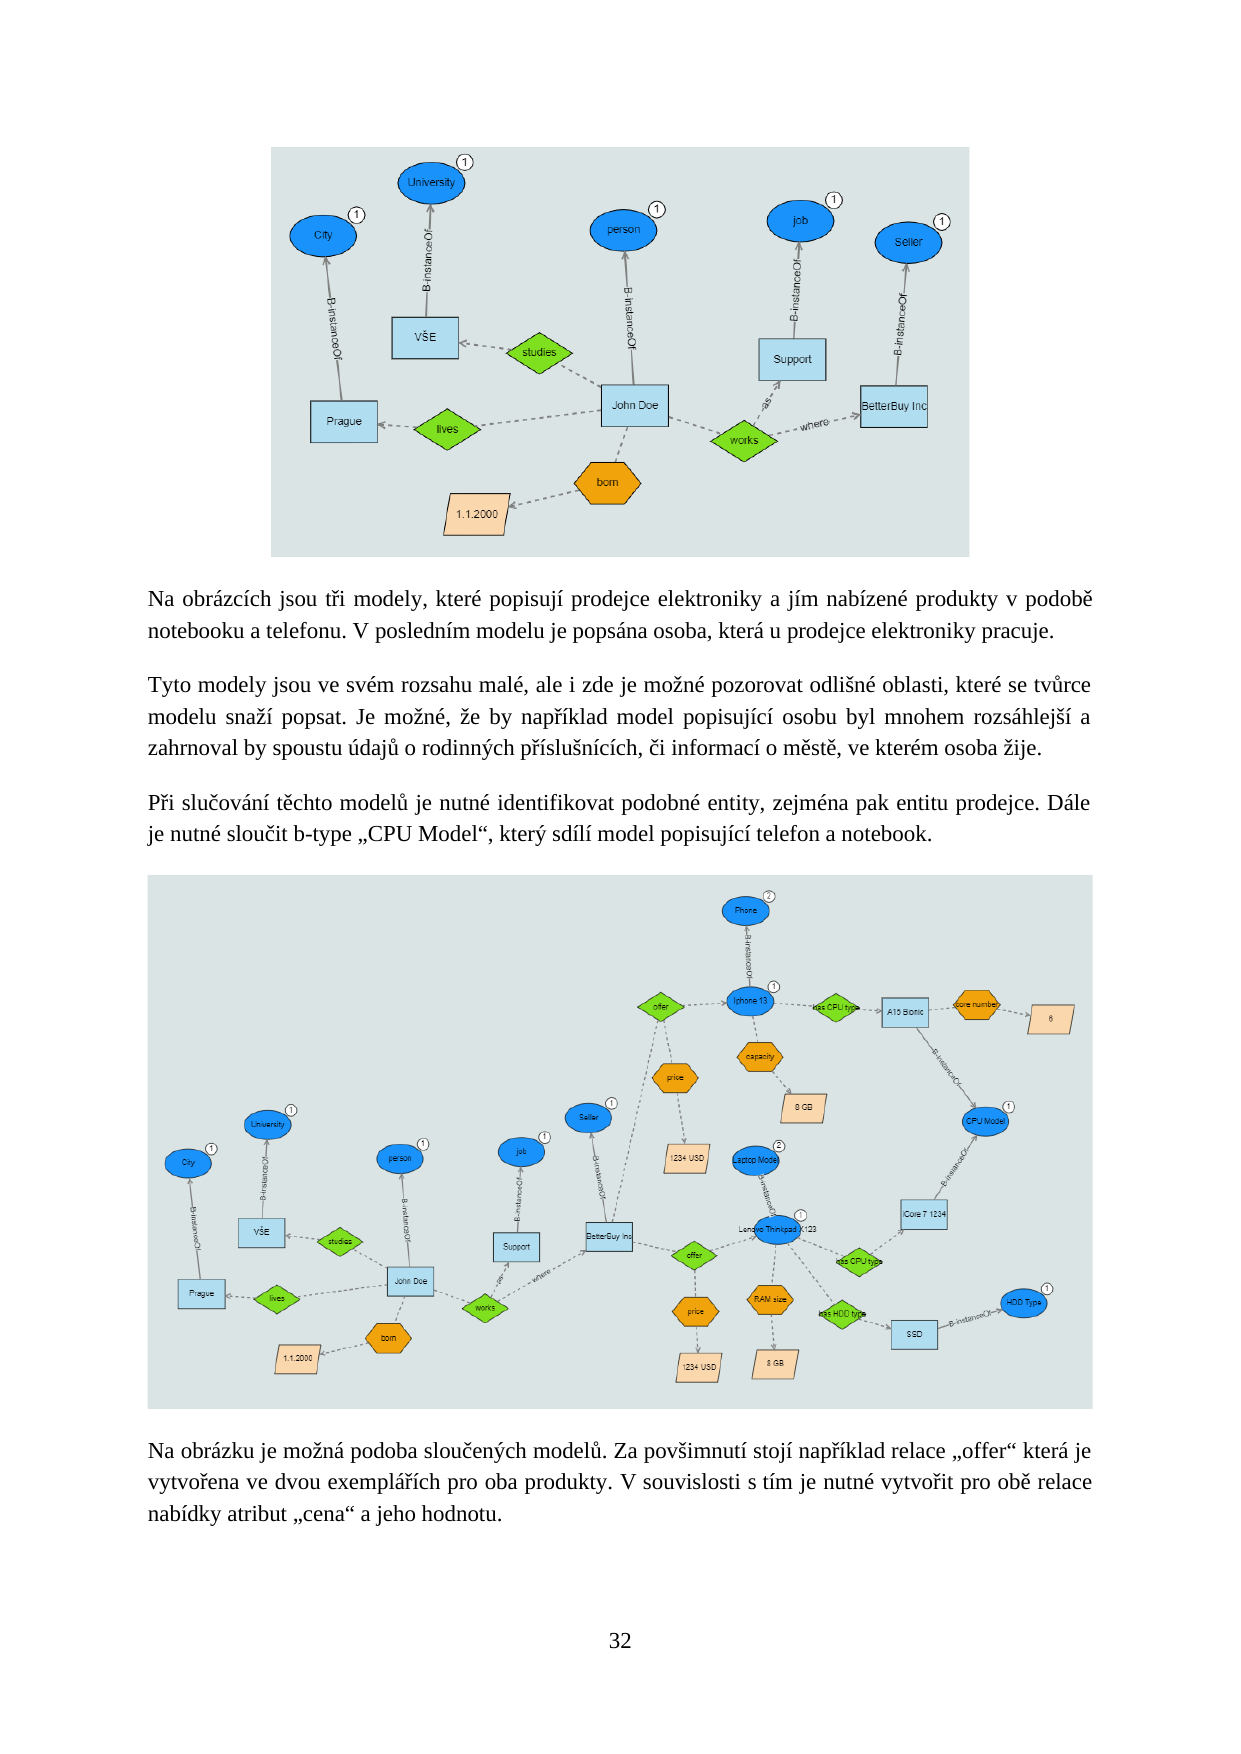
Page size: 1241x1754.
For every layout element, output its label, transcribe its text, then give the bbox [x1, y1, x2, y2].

text Při slučování těchto modelů je nutné identifikovat podobné entity, zejména pak entitu prodejce. Dále je nutné sloučit b-type „CPU Model“, který sdílí model popisující telefon a notebook. [148, 789, 1093, 847]
picture [271, 147, 970, 557]
text Na obrázku je možná podoba sloučených modelů. Za povšimnutí stojí například relace „offer“ která je vytvořena ve dvou exemplářích pro oba produkty. V souvislosti s tím je nutné vytvořit pro obě relace nabídky atribut „cena“ a jeho hodnotu. [148, 1437, 1093, 1526]
text Na obrázcích jsou tři modely, které popisují prodejce elektroniky a jím nabízené produkty v podobě notebooku a telefonu. V posledním modelu je popsána osoba, která u prodejce elektroniky pracuje. [148, 585, 1093, 643]
text Tyto modely jsou ve svém rozsahu malé, ale i zde je možné pozorovat odlišné oblasti, které se tvůrce modelu snaží popsat. Je možné, že by například model popisující osobu byl mnohem rozsáhlejší a zahrnoval by spoustu údajů o rodinných příslušnících, či informací o městě, ve kterém osoba žije. [148, 671, 1093, 761]
picture [147, 875, 1093, 1409]
